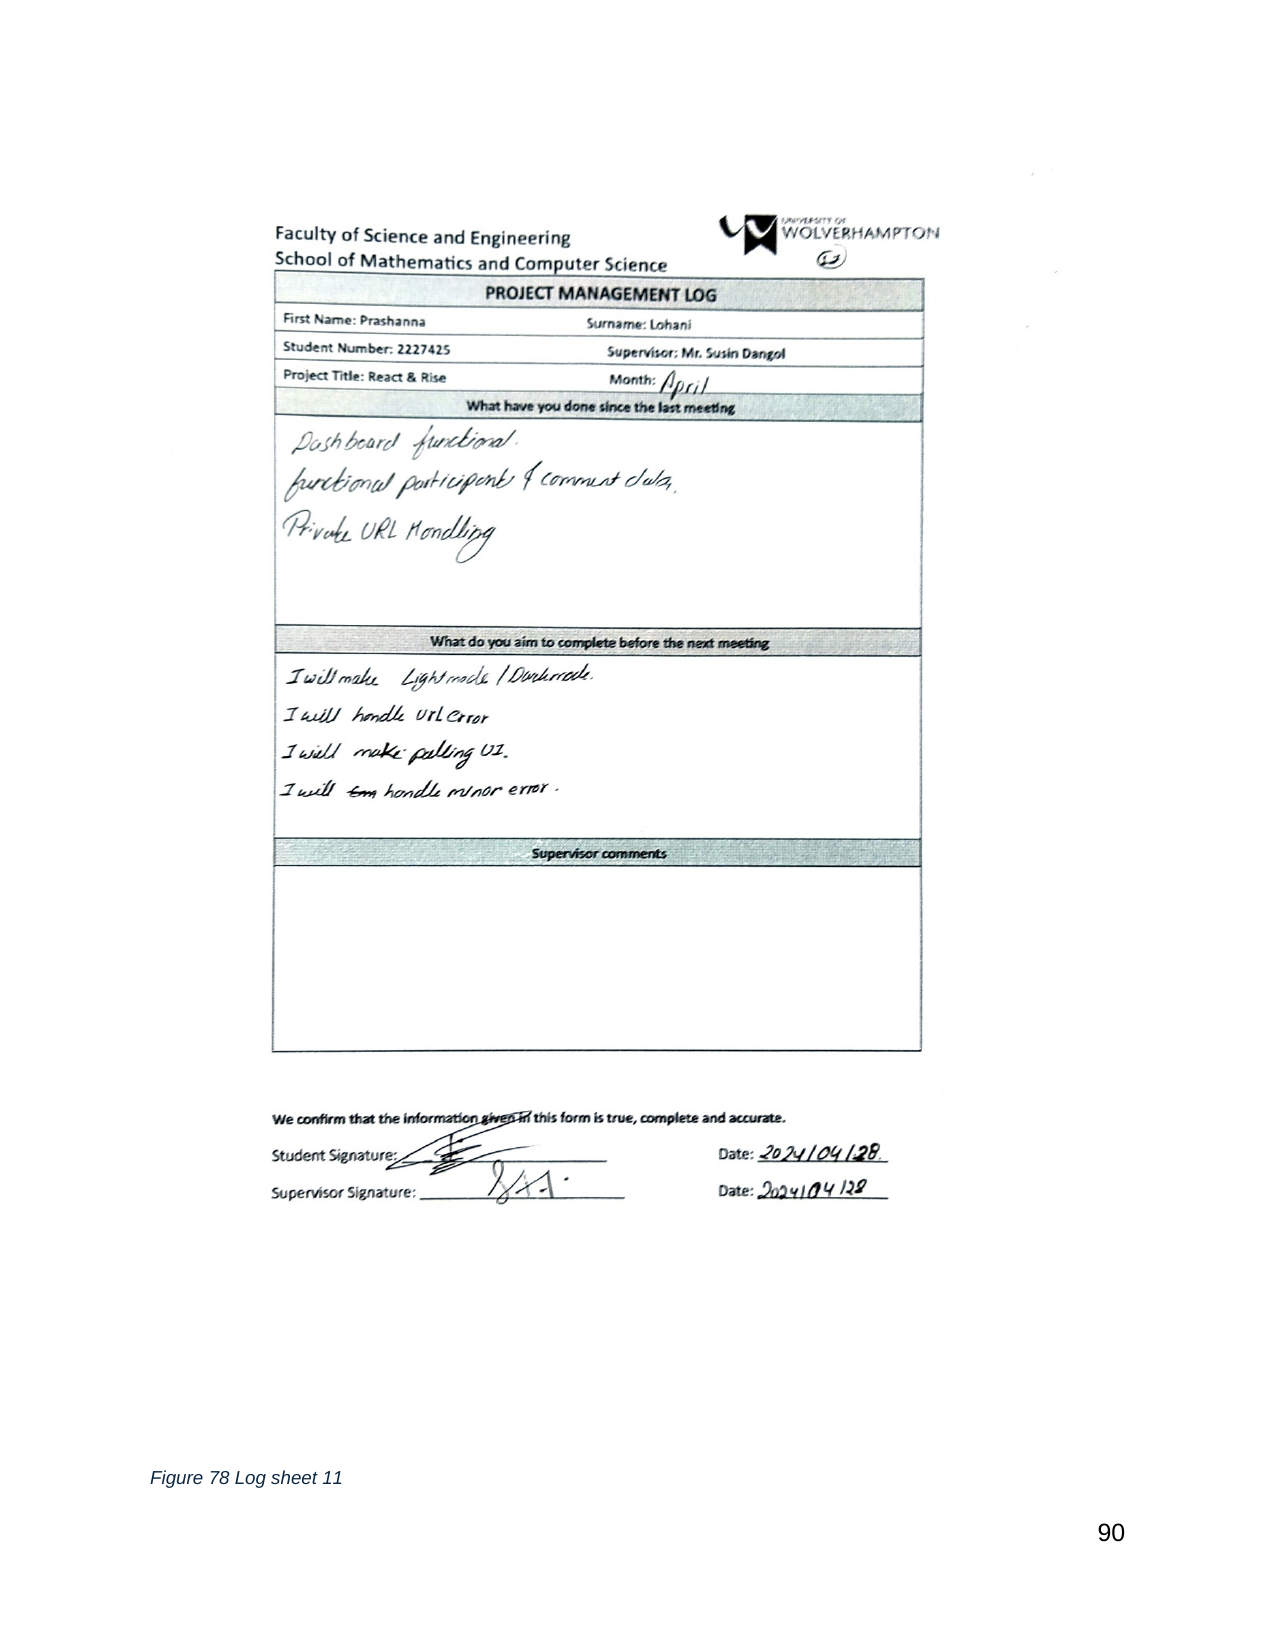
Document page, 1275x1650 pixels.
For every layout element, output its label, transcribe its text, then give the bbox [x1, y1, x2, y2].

picture [150, 150, 1061, 1438]
text Figure 78 Log sheet 11 [150, 1467, 1125, 1488]
